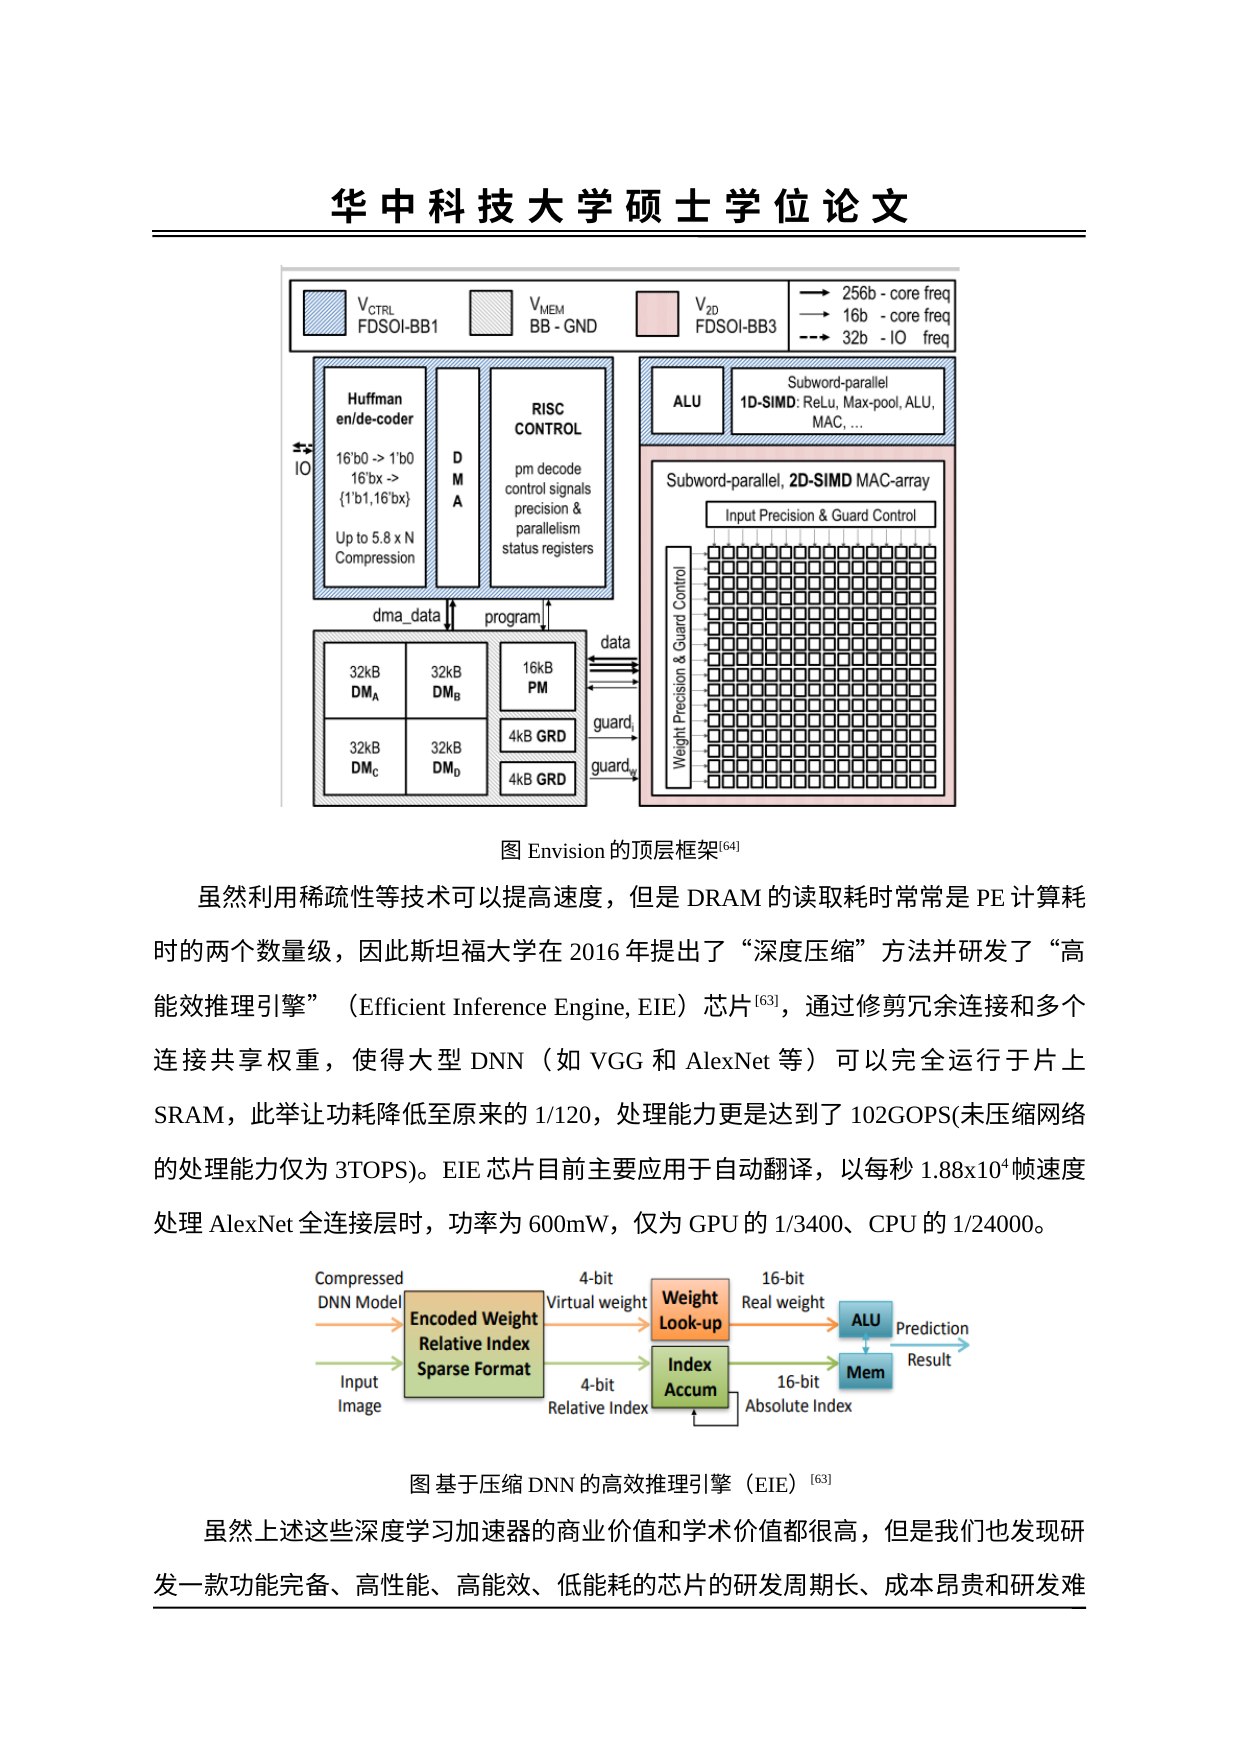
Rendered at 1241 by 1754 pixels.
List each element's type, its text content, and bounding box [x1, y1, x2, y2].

text 图 基于压缩DNN的高效推理引擎（EIE）[63] [153, 1467, 1087, 1499]
text 图 Envision的顶层框架[64] [153, 833, 1087, 865]
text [153, 1511, 1087, 1602]
picture [280, 265, 960, 807]
text 虽然利用稀疏性等技术可以提高速度，但是DRAM的读取耗时常常是PE计算耗时的两个数量级，因此斯坦福大学在2016年提出了“深度压缩”方法并研发了“高能效推理引擎”（Efficient Inference Engine, EIE）芯片[63]，通过修剪冗余连接和多个连接共享权重，使得大型DNN（如VGG和AlexNet等）可以完全运行于片上SRAM，此举让功耗降低至原来的1/120，处理能力更是达到了102GOPS(未压缩网络的处理能力仅为3TOPS)。EIE芯片目前主要应用于自动翻译，以每秒1.88x104帧速度处理AlexNet全连接层时，功率为600mW，仅为GPU的1/3400、CPU的1/24000。 [153, 877, 1087, 1240]
picture [302, 1258, 982, 1441]
